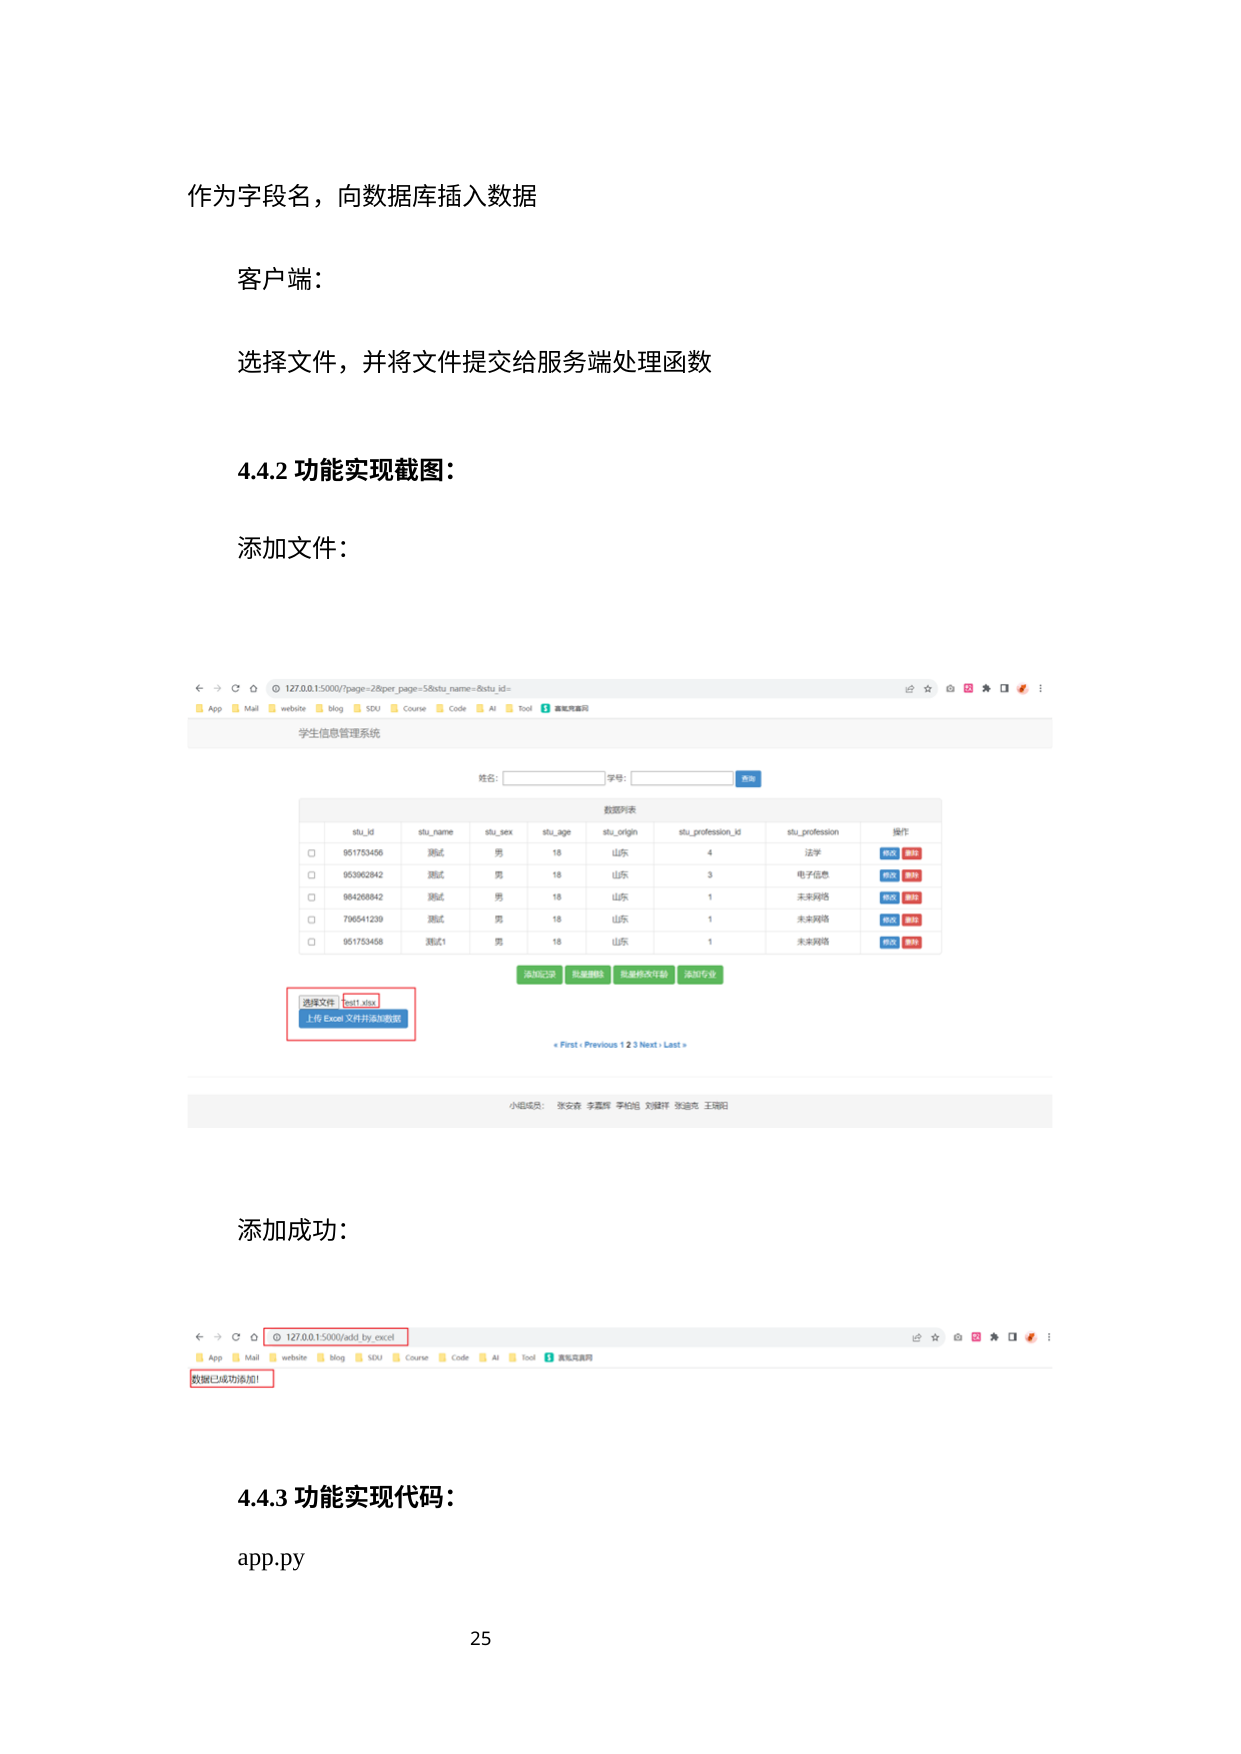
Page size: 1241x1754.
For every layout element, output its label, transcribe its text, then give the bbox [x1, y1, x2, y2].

picture [187, 678, 1053, 1128]
picture [187, 1326, 1053, 1395]
text app.py [187, 1541, 1053, 1573]
text 客户端： [187, 245, 1053, 310]
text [187, 162, 1053, 227]
text 添加成功： [187, 1196, 1053, 1261]
subtitle 4.4.3 功能实现代码： [187, 1463, 1053, 1528]
subtitle 4.4.2 功能实现截图： [187, 436, 1053, 501]
text 选择文件，并将文件提交给服务端处理函数 [187, 328, 1053, 393]
text 添加文件： [187, 514, 1053, 579]
